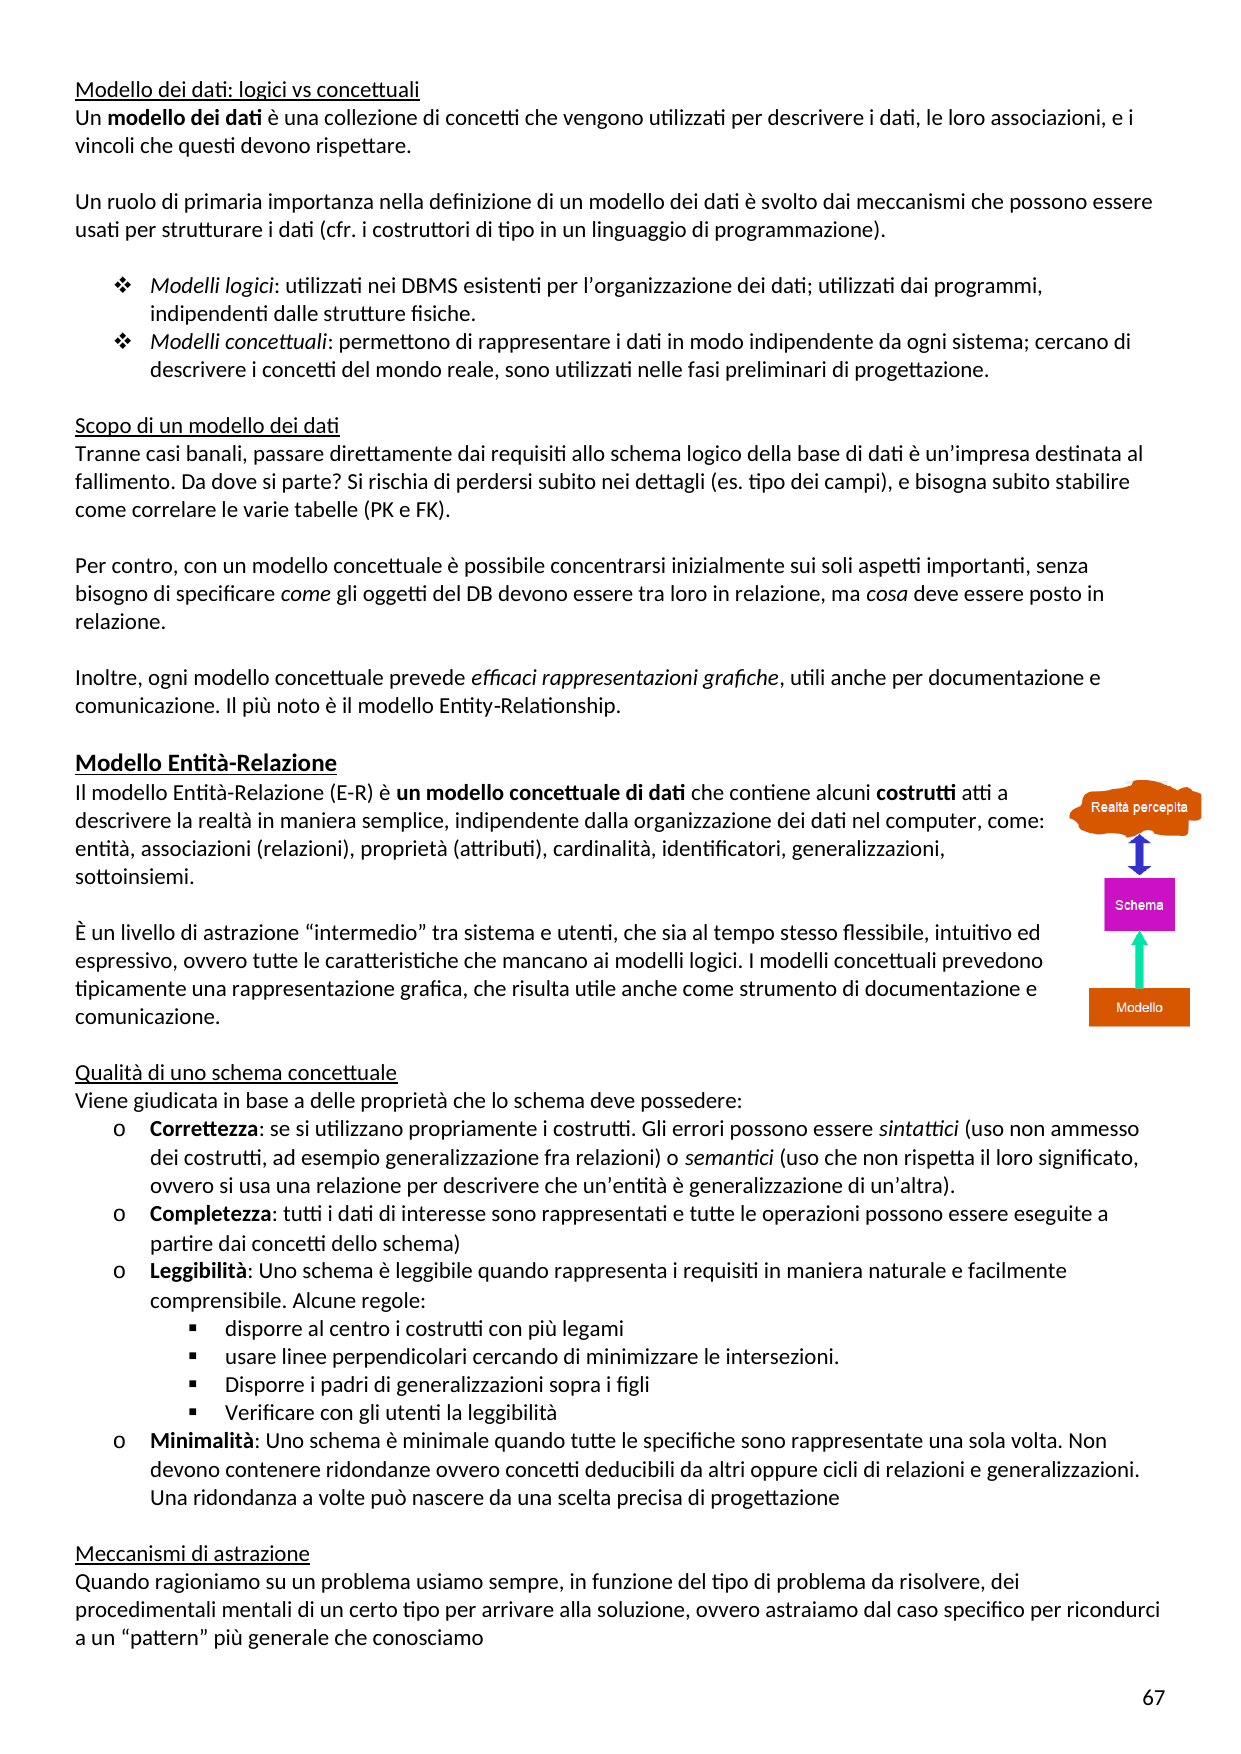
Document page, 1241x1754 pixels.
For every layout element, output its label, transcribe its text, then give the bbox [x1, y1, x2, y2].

text Un modello dei dati è una collezione di concetti che vengono utilizzati per descrivere i dati, le loro associazioni, e i vincoli che questi devono rispettare. [75, 103, 1165, 159]
list Correttezza: se si utilizzano propriamente i costrutti. Gli errori possono essere sintattici (uso non ammesso dei costrutti, ad esempio generalizzazione fra relazioni) o semantici (uso che non rispetta il loro significato, ovvero si usa una relazione per descrivere che un’entità è generalizzazione di un’altra). [112, 1114, 1165, 1199]
text Viene giudicata in base a delle proprietà che lo schema deve possedere: [75, 1086, 1165, 1114]
list Modelli concettuali: permettono di rappresentare i dati in modo indipendente da ogni sistema; cercano di descrivere i concetti del mondo reale, sono utilizzati nelle fasi preliminari di progettazione. [112, 327, 1165, 383]
list usare linee perpendicolari cercando di minimizzare le intersezioni. [187, 1342, 1165, 1370]
text È un livello di astrazione “intermedio” tra sistema e utenti, che sia al tempo stesso flessibile, intuitivo ed espressivo, ovvero tutte le caratteristiche che mancano ai modelli logici. I modelli concettuali prevedono tipicamente una rappresentazione grafica, che risulta utile anche come strumento di documentazione e comunicazione. [75, 918, 1165, 1030]
list Modelli logici: utilizzati nei DBMS esistenti per l’organizzazione dei dati; utilizzati dai programmi, indipendenti dalle strutture fisiche. [112, 271, 1165, 327]
list Completezza: tutti i dati di interesse sono rappresentati e tutte le operazioni possono essere eseguite a partire dai concetti dello schema) [112, 1199, 1165, 1257]
text Tranne casi banali, passare direttamente dai requisiti allo schema logico della base di dati è un’impresa destinata al fallimento. Da dove si parte? Si rischia di perdersi subito nei dettagli (es. tipo dei campi), e bisogna subito stabilire come correlare le varie tabelle (PK e FK). [75, 439, 1165, 523]
list disporre al centro i costrutti con più legami [187, 1314, 1165, 1342]
text Meccanismi di astrazione [75, 1539, 1165, 1567]
text Un ruolo di primaria importanza nella definizione di un modello dei dati è svolto dai meccanismi che possono essere usati per strutturare i dati (cfr. i costruttori di tipo in un linguaggio di programmazione). [75, 187, 1165, 243]
subtitle Modello Entità-Relazione [75, 747, 1165, 778]
list Leggibilità: Uno schema è leggibile quando rappresenta i requisiti in maniera naturale e facilmente comprensibile. Alcune regole: [112, 1257, 1165, 1314]
list Verificare con gli utenti la leggibilità [187, 1398, 1165, 1426]
text Il modello Entità-Relazione (E-R) è un modello concettuale di dati che contiene alcuni costrutti atti a descrivere la realtà in maniera semplice, indipendente dalla organizzazione dei dati nel computer, come: entità, associazioni (relazioni), proprietà (attributi), cardinalità, identificatori, generalizzazioni, sottoinsiemi. [75, 778, 1165, 890]
list Disporre i padri di generalizzazioni sopra i figli [187, 1370, 1165, 1398]
text Inoltre, ogni modello concettuale prevede efficaci rappresentazioni grafiche, utili anche per documentazione e comunicazione. Il più noto è il modello Entity‐Relationship. [75, 663, 1165, 719]
text Quando ragioniamo su un problema usiamo sempre, in funzione del tipo di problema da risolvere, dei procedimentali mentali di un certo tipo per arrivare alla soluzione, ovvero astraiamo dal caso specifico per ricondurci a un “pattern” più generale che conosciamo [75, 1567, 1165, 1651]
text Per contro, con un modello concettuale è possibile concentrarsi inizialmente sui soli aspetti importanti, senza bisogno di specificare come gli oggetti del DB devono essere tra loro in relazione, ma cosa deve essere posto in relazione. [75, 551, 1165, 635]
text Scopo di un modello dei dati [75, 411, 1165, 439]
list Minimalità: Uno schema è minimale quando tutte le specifiche sono rappresentate una sola volta. Non devono contenere ridondanze ovvero concetti deducibili da altri oppure cicli di relazioni e generalizzazioni. Una ridondanza a volte può nascere da una scelta precisa di progettazione [112, 1426, 1165, 1511]
picture [1067, 780, 1202, 1029]
text Qualità di uno schema concettuale [75, 1058, 1165, 1086]
text Modello dei dati: logici vs concettuali [75, 75, 1165, 103]
